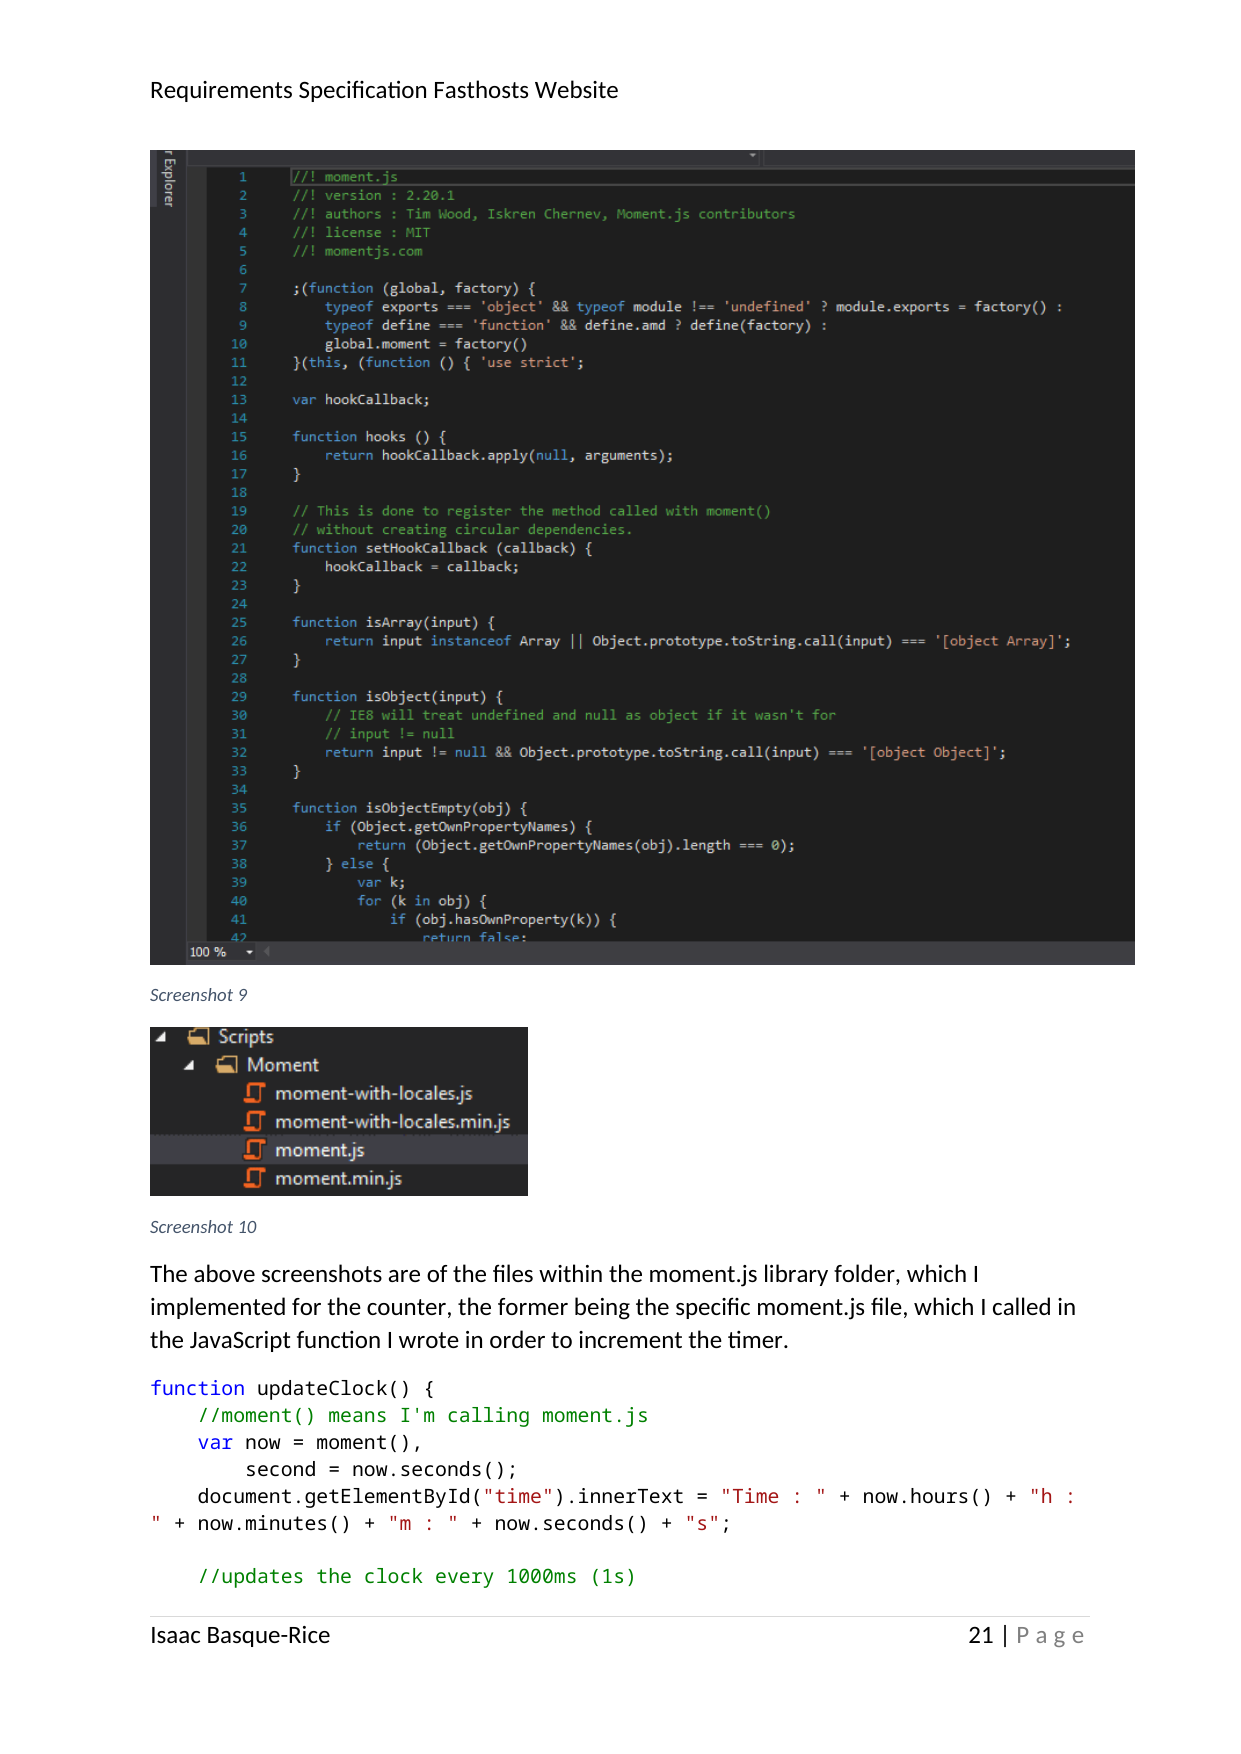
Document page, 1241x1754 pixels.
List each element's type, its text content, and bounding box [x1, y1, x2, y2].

text document.getElementById("time").innerText = "Time : " + now.hours() + "h : " + now.minutes() + "m : " + now.seconds() + "s"; [150, 1482, 1090, 1536]
text //updates the clock every 1000ms (1s) [150, 1563, 1090, 1590]
text The above screenshots are of the files within the moment.js library folder, which I implemented for the counter, the former being the specific moment.js file, which I called in the JavaScript function I wrote in order to increment the timer. [150, 1258, 1090, 1355]
text Screenshot 9 [150, 983, 1090, 1006]
text //moment() means I'm calling moment.js [150, 1401, 1090, 1428]
text second = now.seconds(); [150, 1455, 1090, 1482]
text Screenshot 10 [150, 1215, 1090, 1238]
text function updateClock() { [150, 1374, 1090, 1401]
text var now = moment(), [150, 1428, 1090, 1455]
picture [150, 1027, 528, 1196]
picture [150, 150, 1135, 965]
